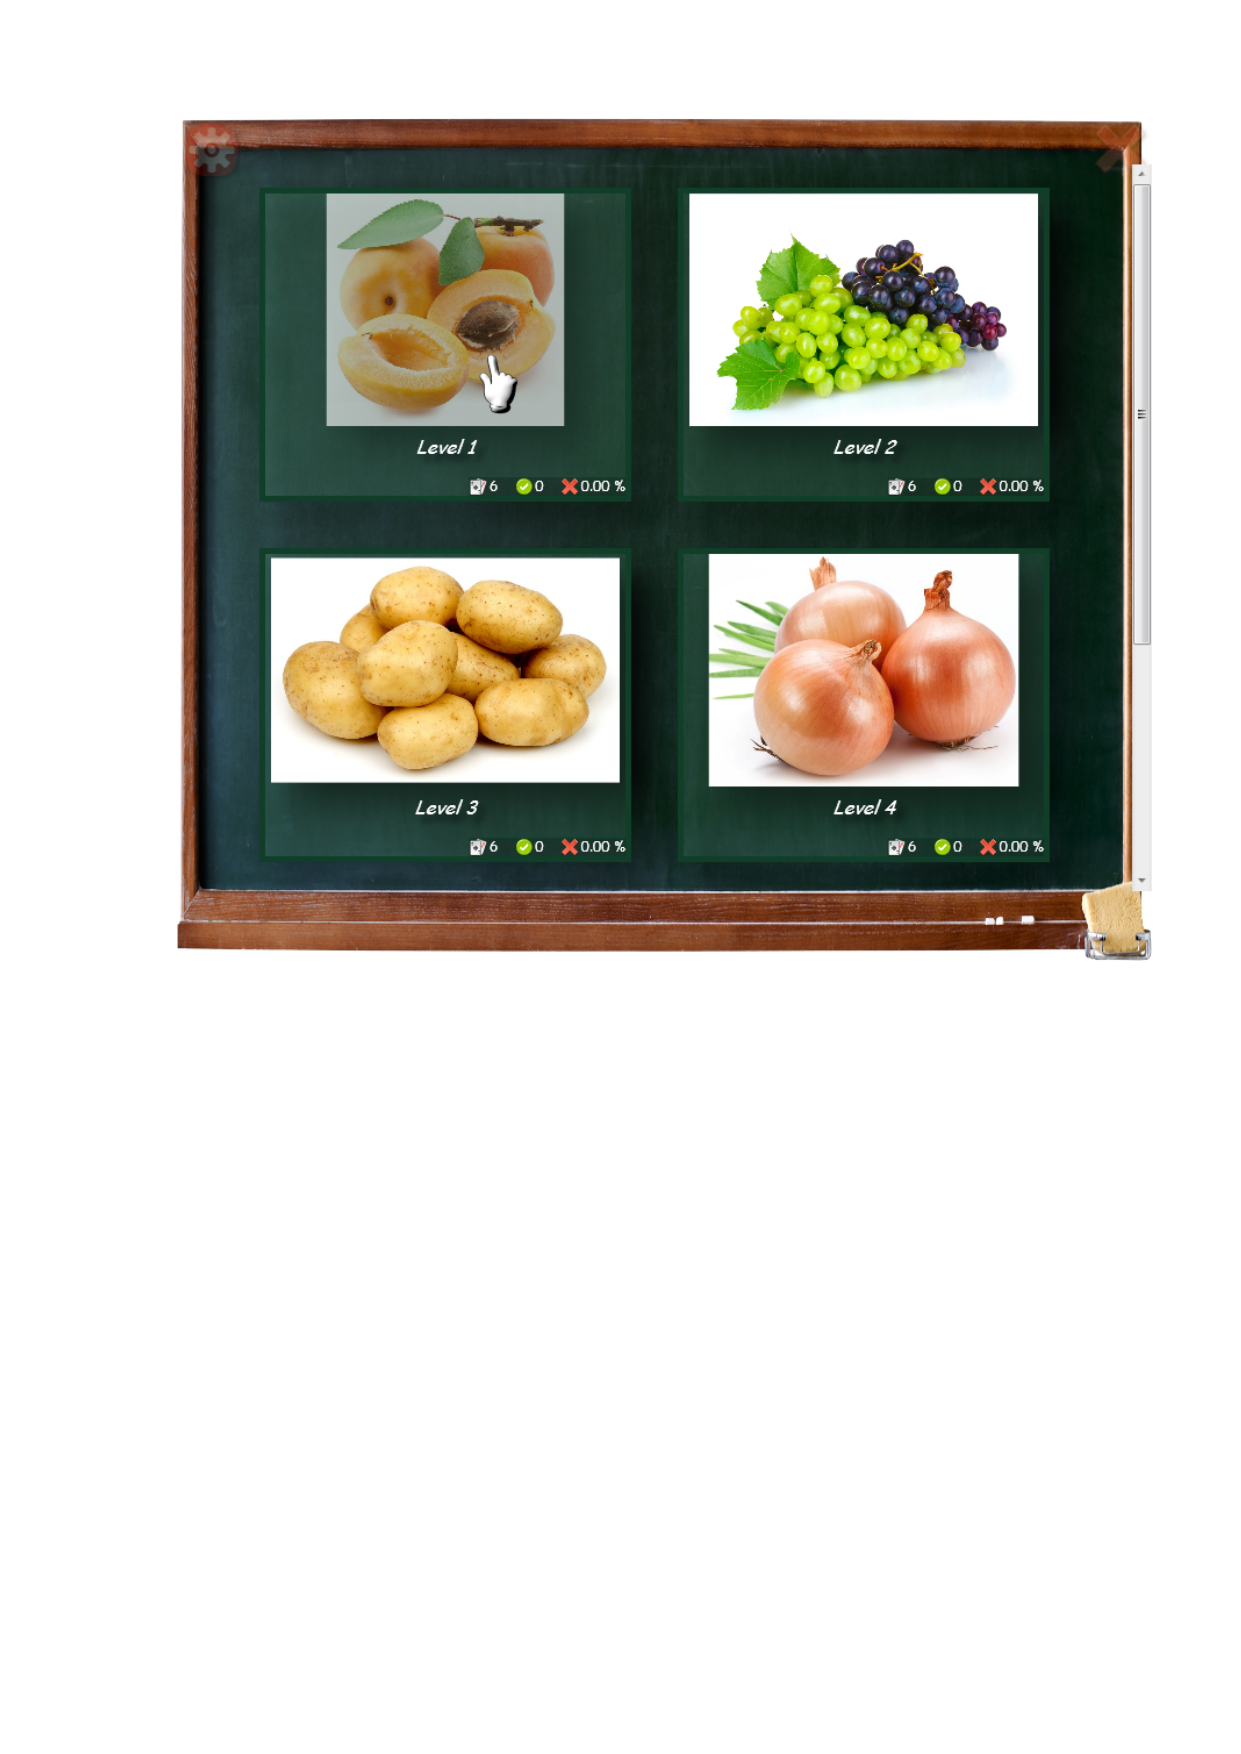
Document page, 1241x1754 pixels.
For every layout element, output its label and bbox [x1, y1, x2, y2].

picture [177, 118, 1152, 961]
